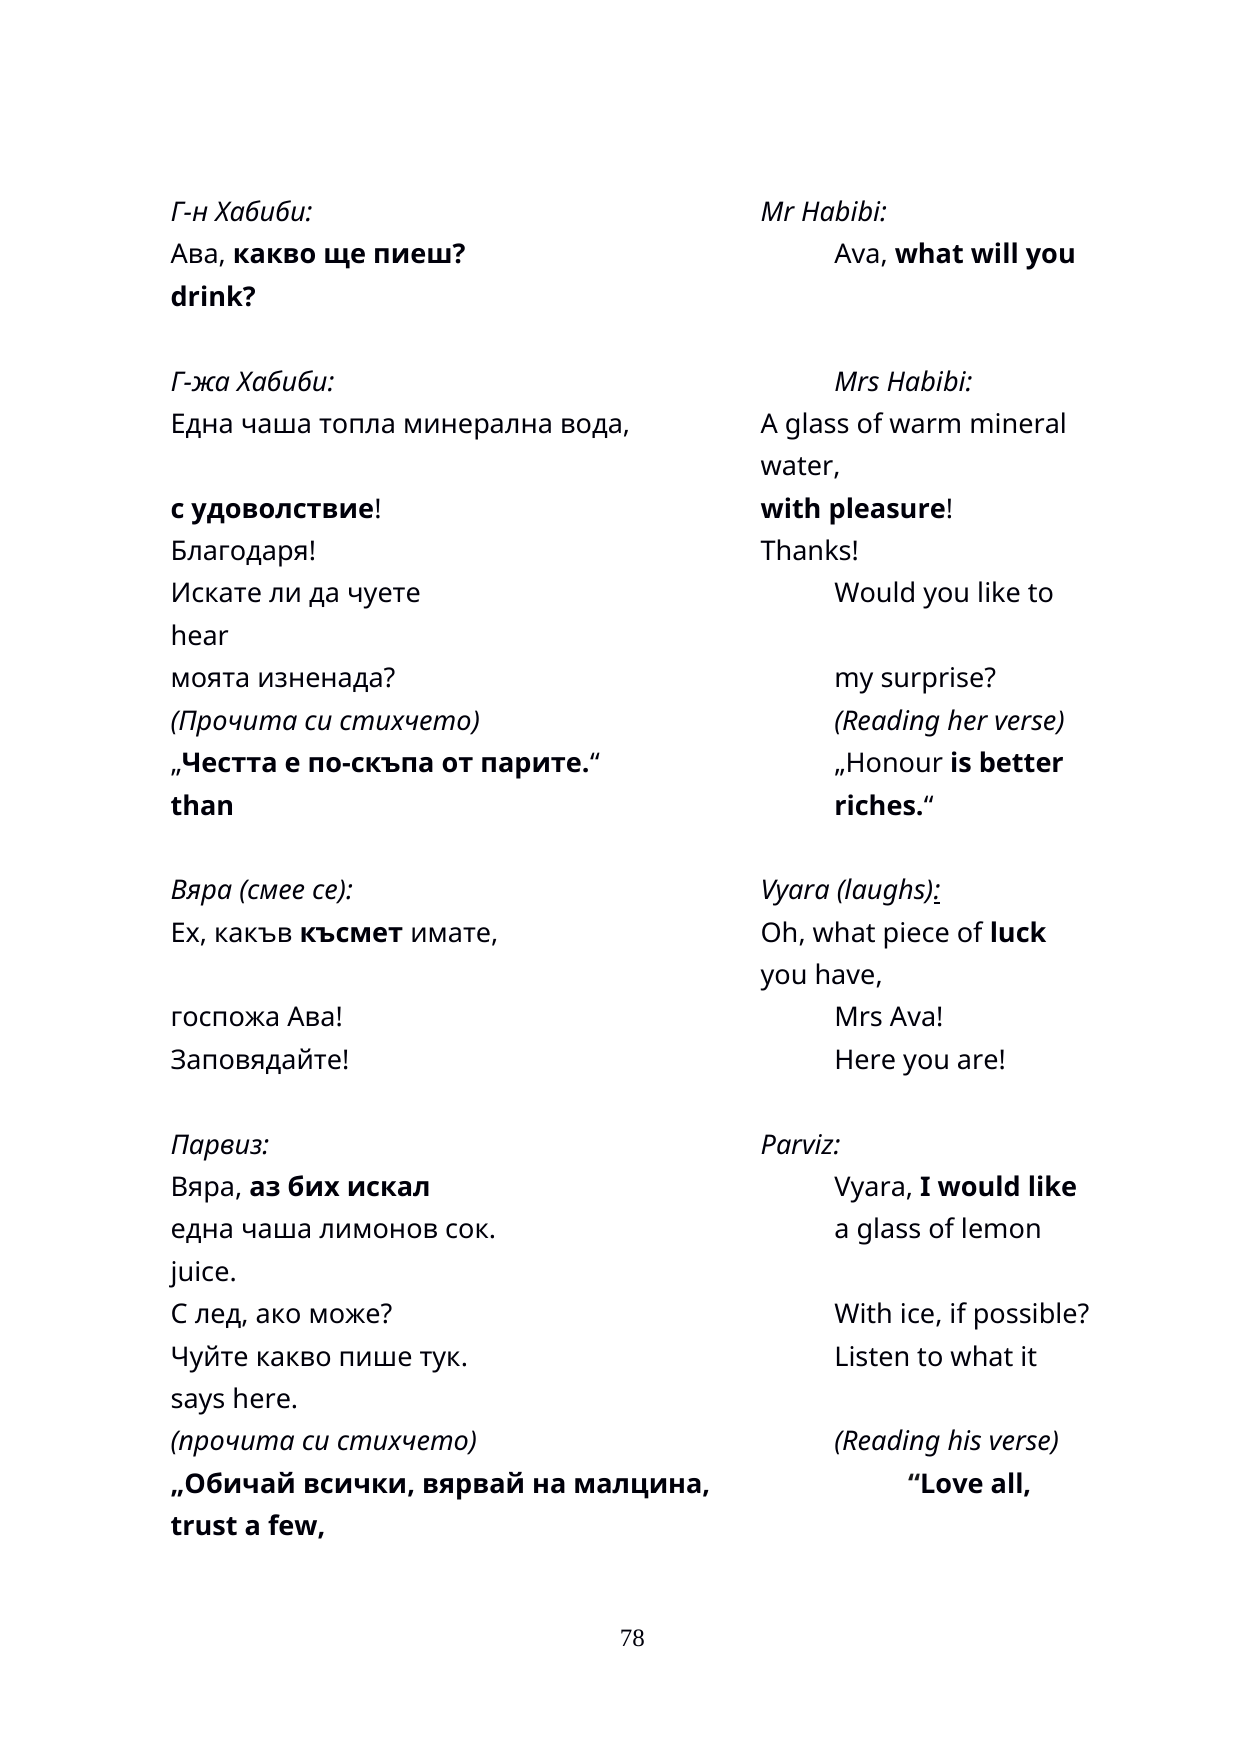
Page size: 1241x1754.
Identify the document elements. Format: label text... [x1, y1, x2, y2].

text Ех, какъв късмет имате, Oh, what piece of luck you have, [170, 913, 1094, 992]
text (прочита си стихчето) (Reading his verse) [170, 1422, 1094, 1459]
text една чаша лимонов сок. a glass of lemon juice. [170, 1210, 1094, 1289]
text Една чаша топла минерална вода, A glass of warm mineral water, [170, 404, 1094, 484]
text (Прочита си стихчето) (Reading her verse) [170, 701, 1094, 738]
text Искате ли да чуете Would you like to hear [170, 574, 1094, 653]
text Ава, какво ще пиеш? Ava, what will you drink? [170, 235, 1094, 314]
text Чуйте какво пише тук. Listen to what it says here. [170, 1337, 1094, 1416]
text Благодаря! Thanks! [170, 532, 1094, 568]
text моята изненада? my surprise? [170, 659, 1094, 696]
text Г-н Хабиби: Mr Habibi: [170, 192, 1094, 229]
text „Честта е по-скъпа от парите.“ „Honour is better than riches.“ [170, 743, 1094, 823]
text госпожа Ава! Mrs Ava! [170, 998, 1094, 1035]
text Вяра, аз бих искал Vyara, I would like [170, 1167, 1094, 1204]
text Г-жа Хабиби: Mrs Habibi: [170, 362, 1094, 399]
text Вяра (смее се): Vyara (laughs): [170, 871, 1094, 908]
text с удоволствие! with pleasure! [170, 489, 1094, 526]
text С лед, ако може? With ice, if possible? [170, 1295, 1094, 1332]
text „Обичай всички, вярвай на малцина, “Love all, trust a few, [170, 1464, 1094, 1543]
text Заповядайте! Here you are! [170, 1040, 1094, 1077]
text Парвиз: Parviz: [170, 1125, 1094, 1162]
